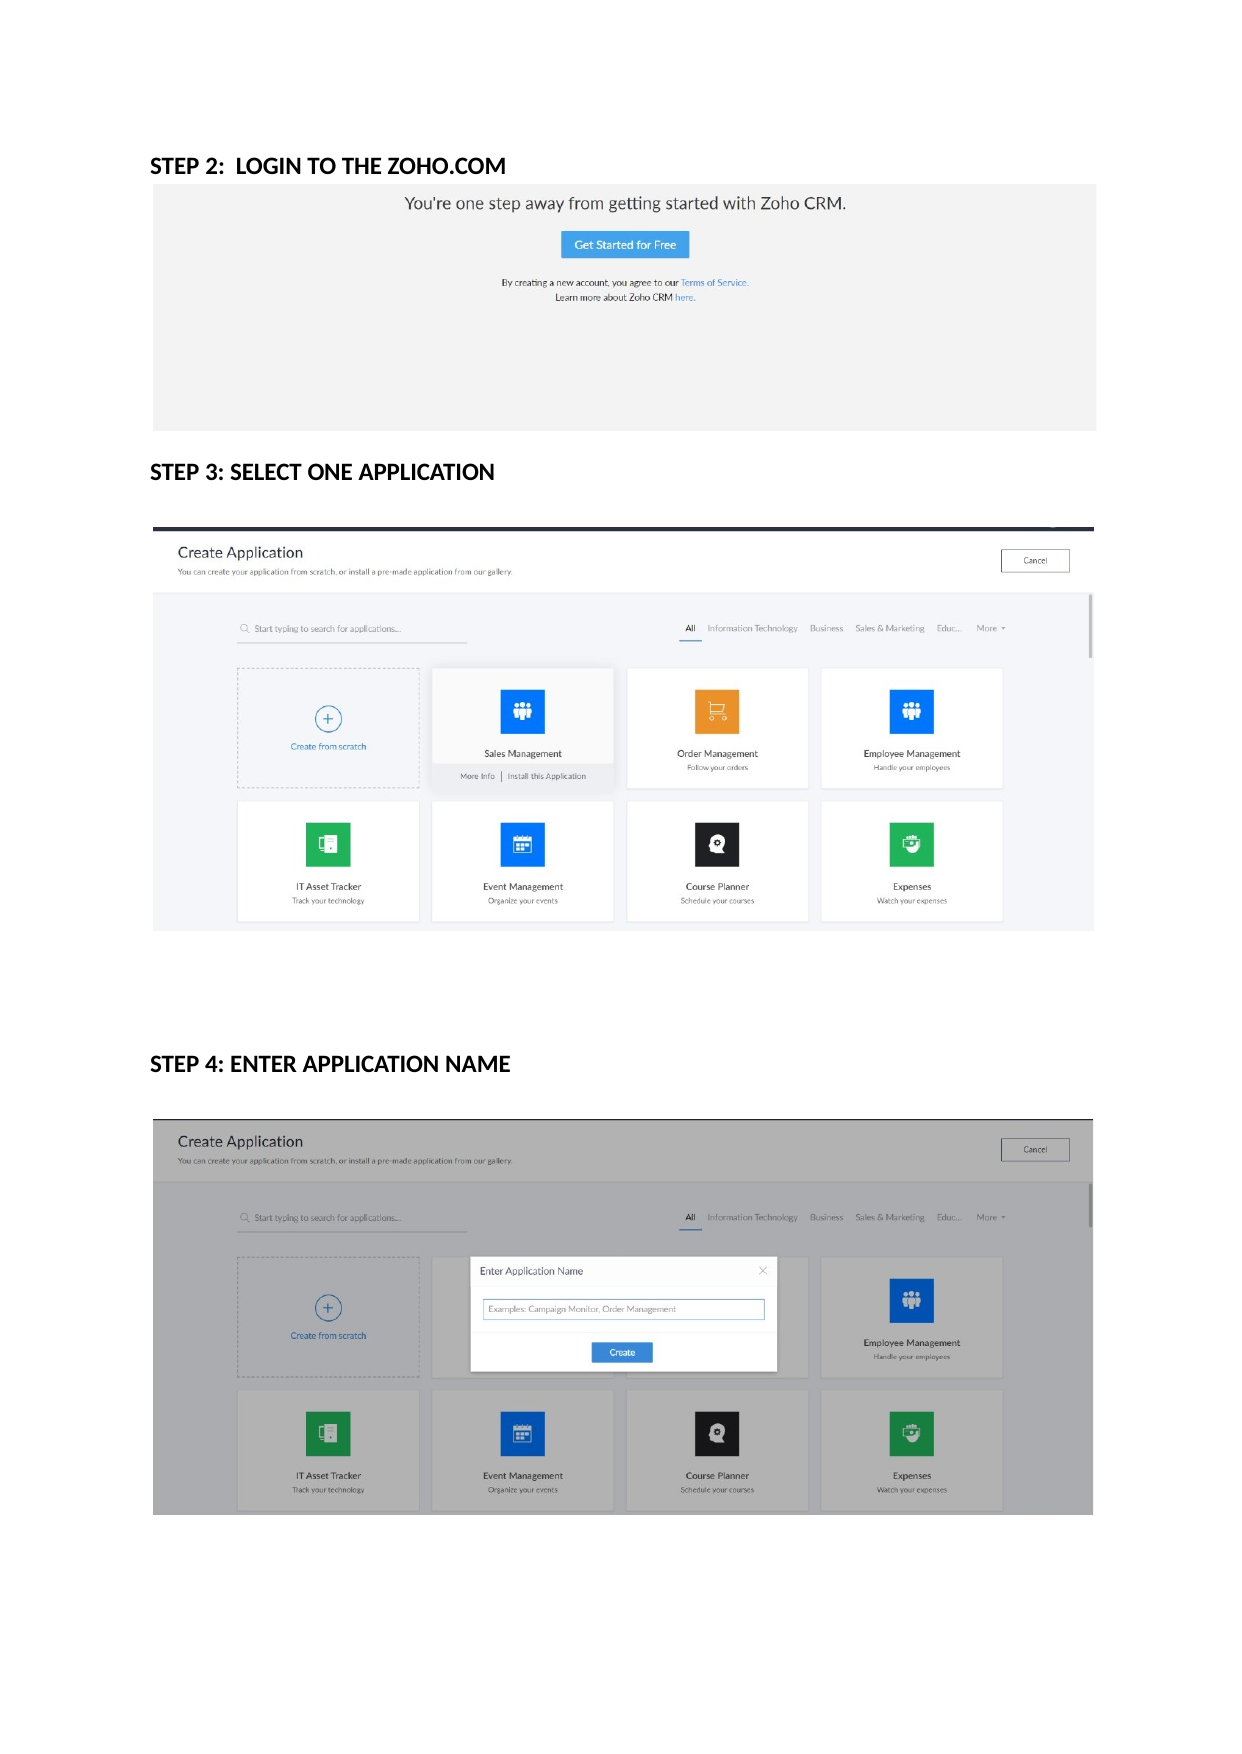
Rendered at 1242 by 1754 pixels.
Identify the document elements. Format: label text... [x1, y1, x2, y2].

text STEP 4: ENTER APPLICATION NAME [150, 1048, 1181, 1078]
picture [153, 184, 1097, 431]
picture [153, 1119, 1094, 1515]
picture [153, 527, 1094, 931]
text STEP 2: LOGIN TO THE ZOHO.COM [150, 150, 1181, 181]
